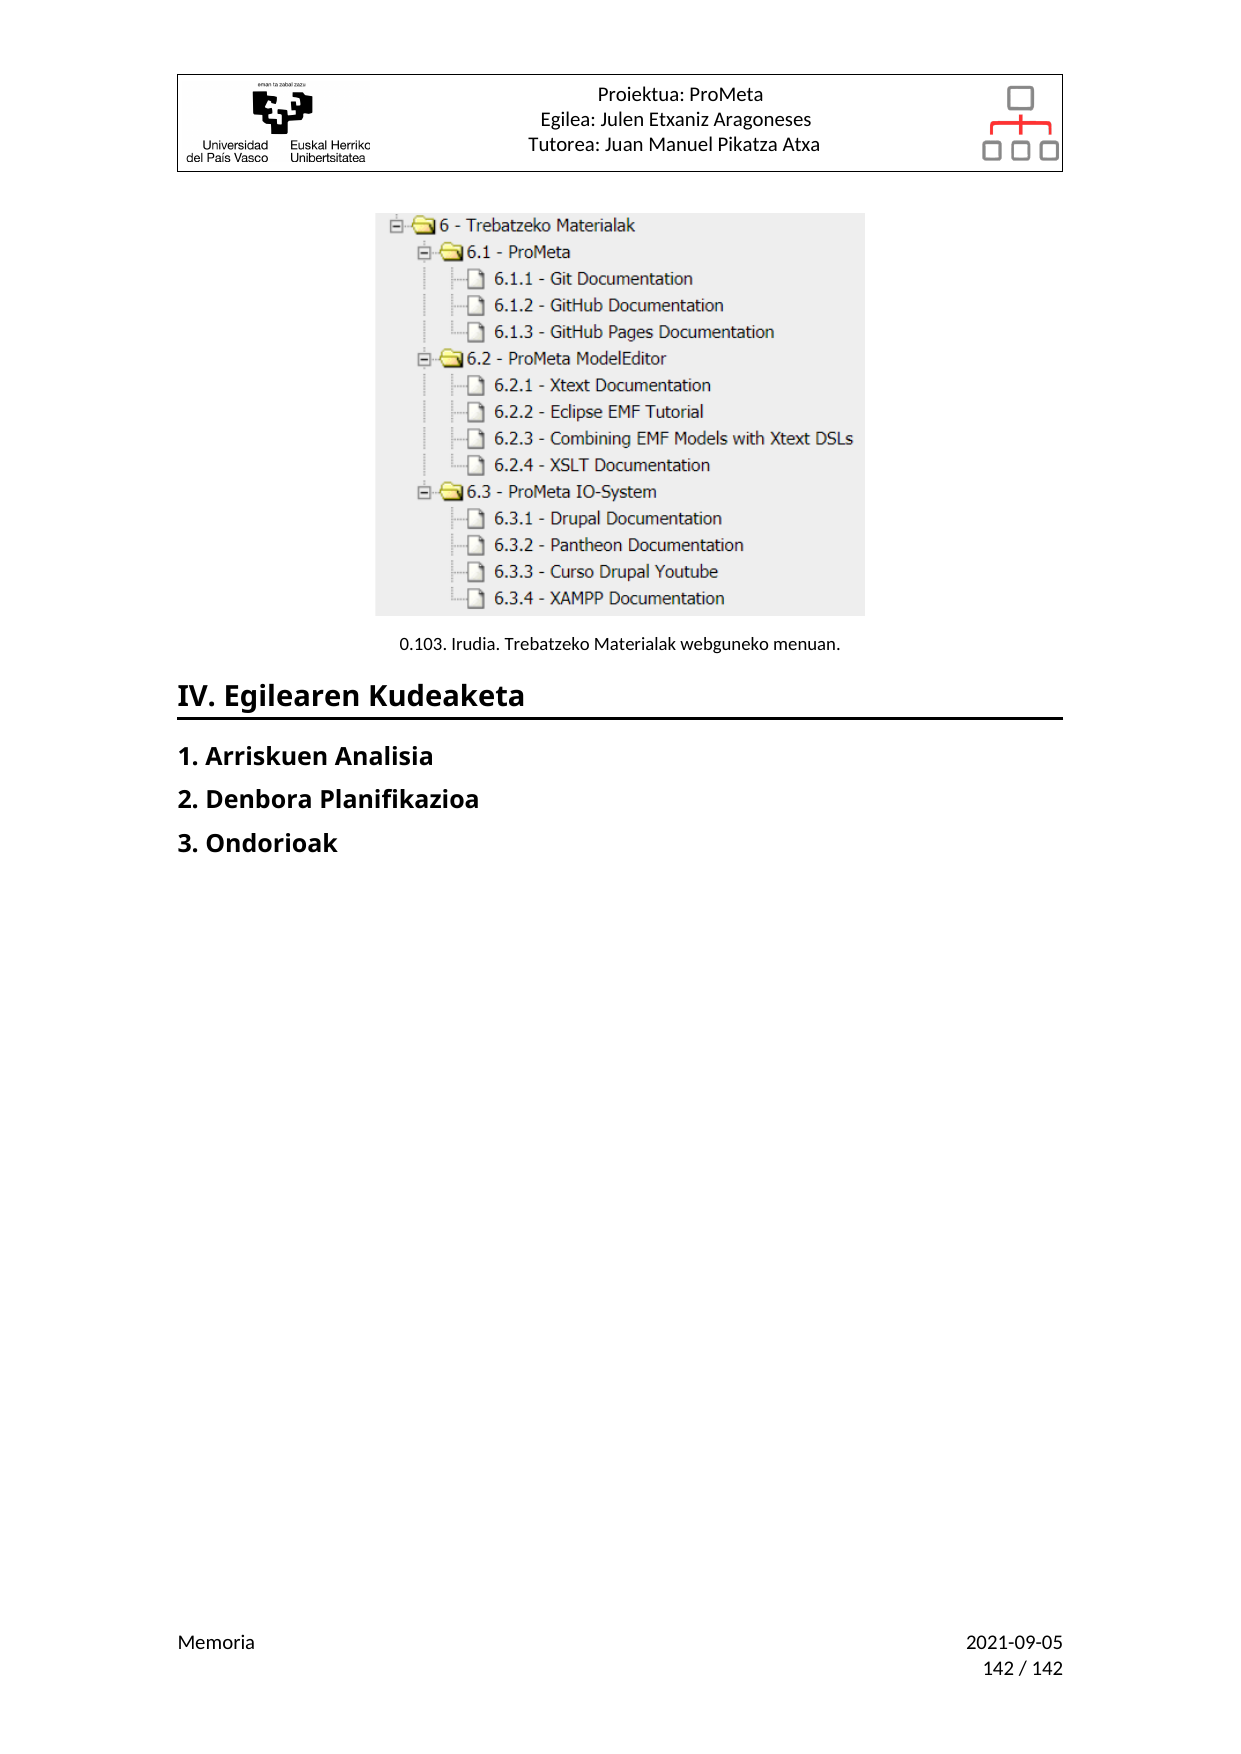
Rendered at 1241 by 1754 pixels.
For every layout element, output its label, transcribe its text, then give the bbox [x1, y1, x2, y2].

subtitle 2. Denbora Planifikazioa [177, 782, 1063, 816]
subtitle 3. Ondorioak [177, 825, 1063, 859]
picture [182, 81, 370, 162]
subtitle IV. Egilearen Kudeaketa [177, 675, 1063, 717]
picture [978, 80, 1060, 162]
picture [375, 213, 865, 616]
subtitle 1. Arriskuen Analisia [177, 739, 1063, 773]
